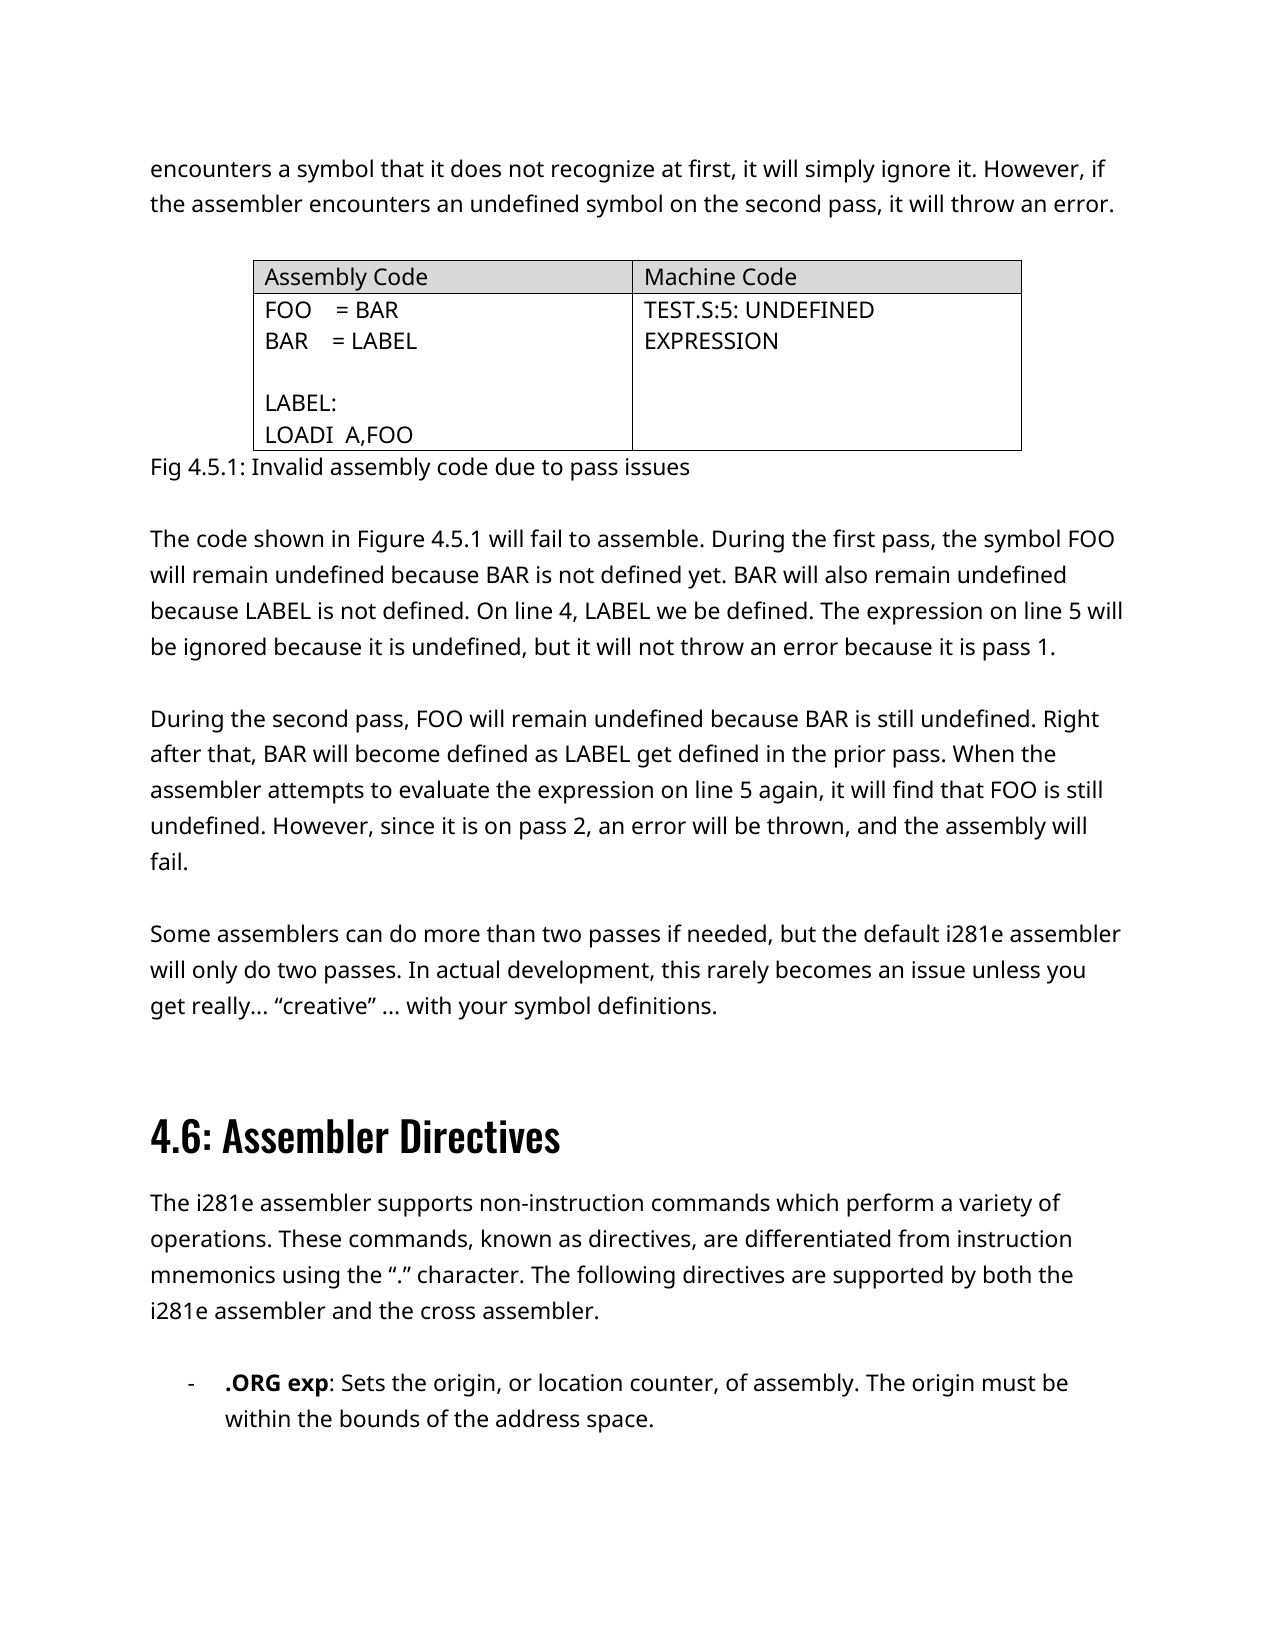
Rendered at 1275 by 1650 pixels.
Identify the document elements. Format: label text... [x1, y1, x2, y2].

text The code shown in Figure 4.5.1 will fail to assemble. During the first pass, the symbol FOO will remain undefined because BAR is not defined yet. BAR will also remain undefined because LABEL is not defined. On line 4, LABEL we be defined. The expression on line 5 will be ignored because it is undefined, but it will not throw an error because it is pass 1. [150, 523, 1125, 662]
text The i281e assembler supports non-instruction commands which perform a variety of operations. These commands, known as directives, are differentiated from instruction mnemonics using the “.” character. The following directives are supported by both the i281e assembler and the cross assembler. [150, 1187, 1125, 1326]
subtitle 4.6: Assembler Directives [150, 1103, 1125, 1165]
text Some assemblers can do more than two passes if needed, but the default i281e assembler will only do two passes. In actual development, this rarely becomes an issue unless you get really... “creative” ... with your symbol definitions. [150, 918, 1125, 1021]
table_cell FOO = BAR BAR = LABEL LABEL: LOADI A,FOO [254, 294, 632, 450]
text encounters a symbol that it does not recognize at first, it will simply ignore it. However, if the assembler encounters an undefined symbol on the second pass, it will throw an error. [150, 152, 1125, 220]
text During the second pass, FOO will remain undefined because BAR is still undefined. Right after that, BAR will become defined as LABEL get defined in the prior pass. When the assembler attempts to evaluate the expression on line 5 again, it will find that FOO is still undefined. However, since it is on pass 2, an error will be thrown, and the assembly will fail. [150, 702, 1125, 877]
table_header Assembly Code [254, 261, 632, 293]
list .ORG exp: Sets the origin, or location counter, of assembly. The origin must be within the bounds of the address space. [187, 1367, 1125, 1434]
text Fig 4.5.1: Invalid assembly code due to pass issues [150, 451, 1125, 482]
table_cell TEST.S:5: UNDEFINED EXPRESSION [633, 294, 1021, 450]
table_header Machine Code [633, 261, 1021, 293]
